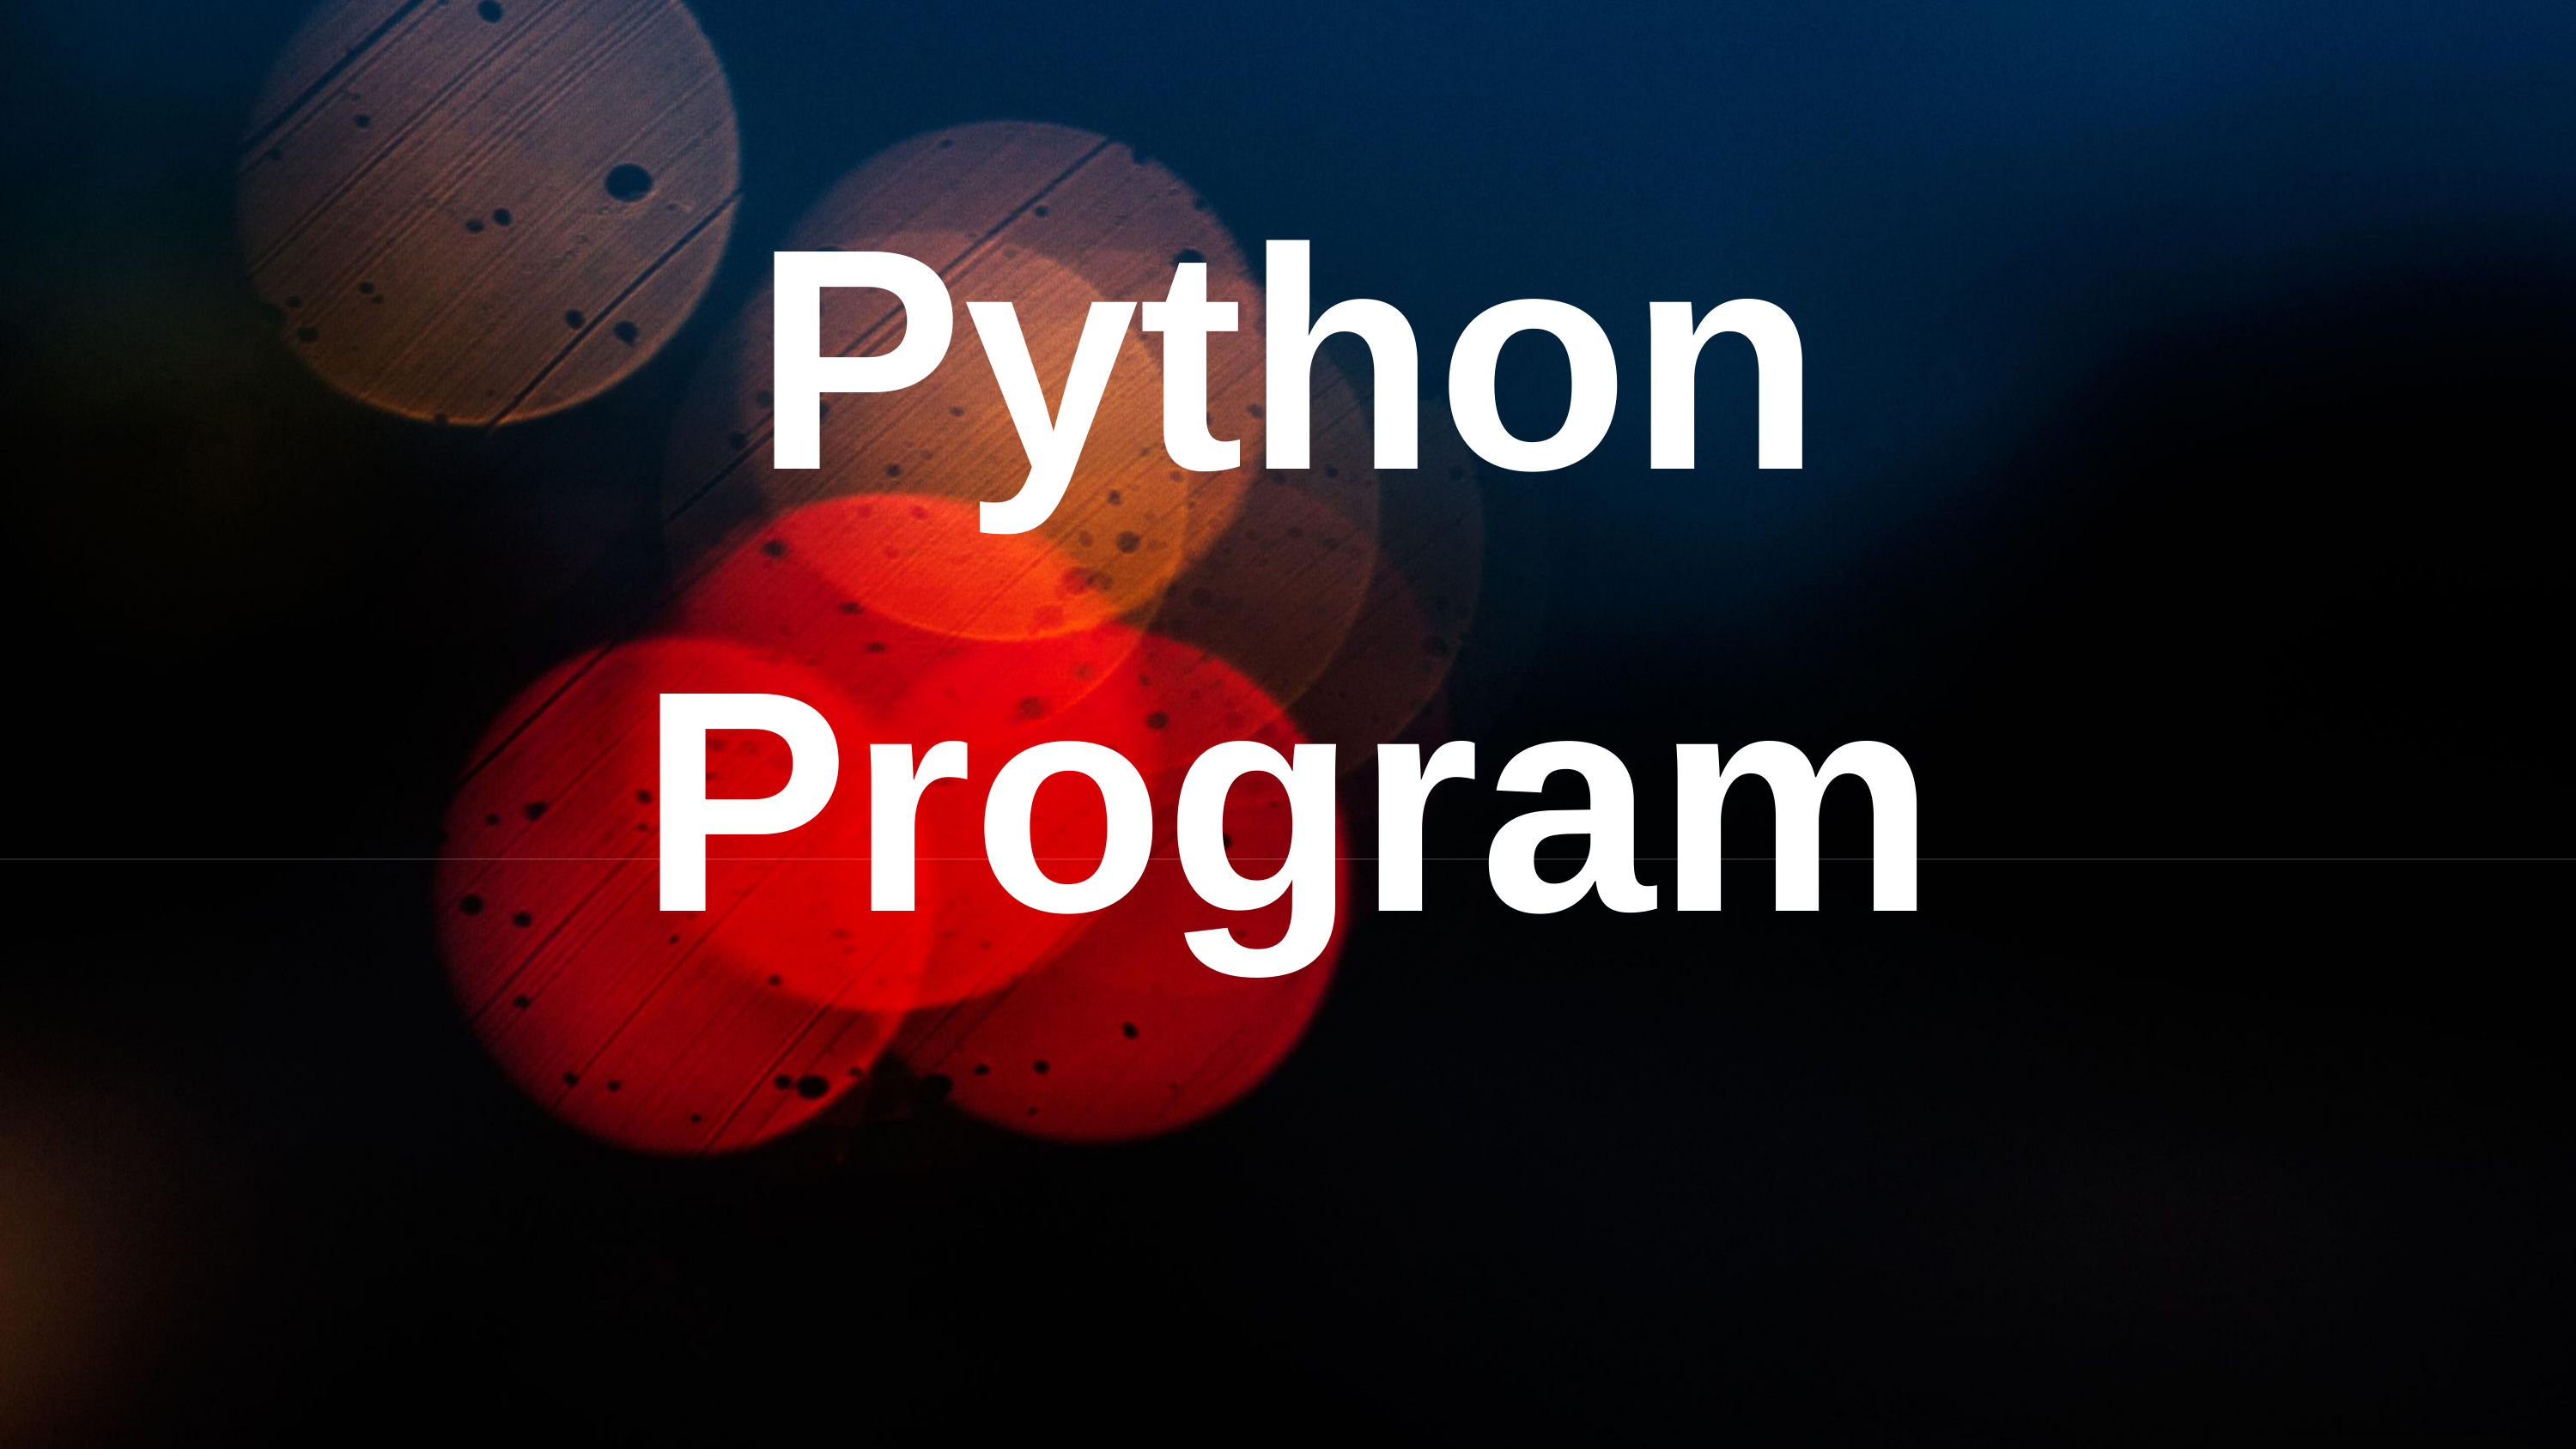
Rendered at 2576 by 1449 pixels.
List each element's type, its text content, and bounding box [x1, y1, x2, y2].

picture [0, 0, 2576, 1449]
text Python [129, 173, 2447, 537]
text Program [129, 615, 2447, 978]
